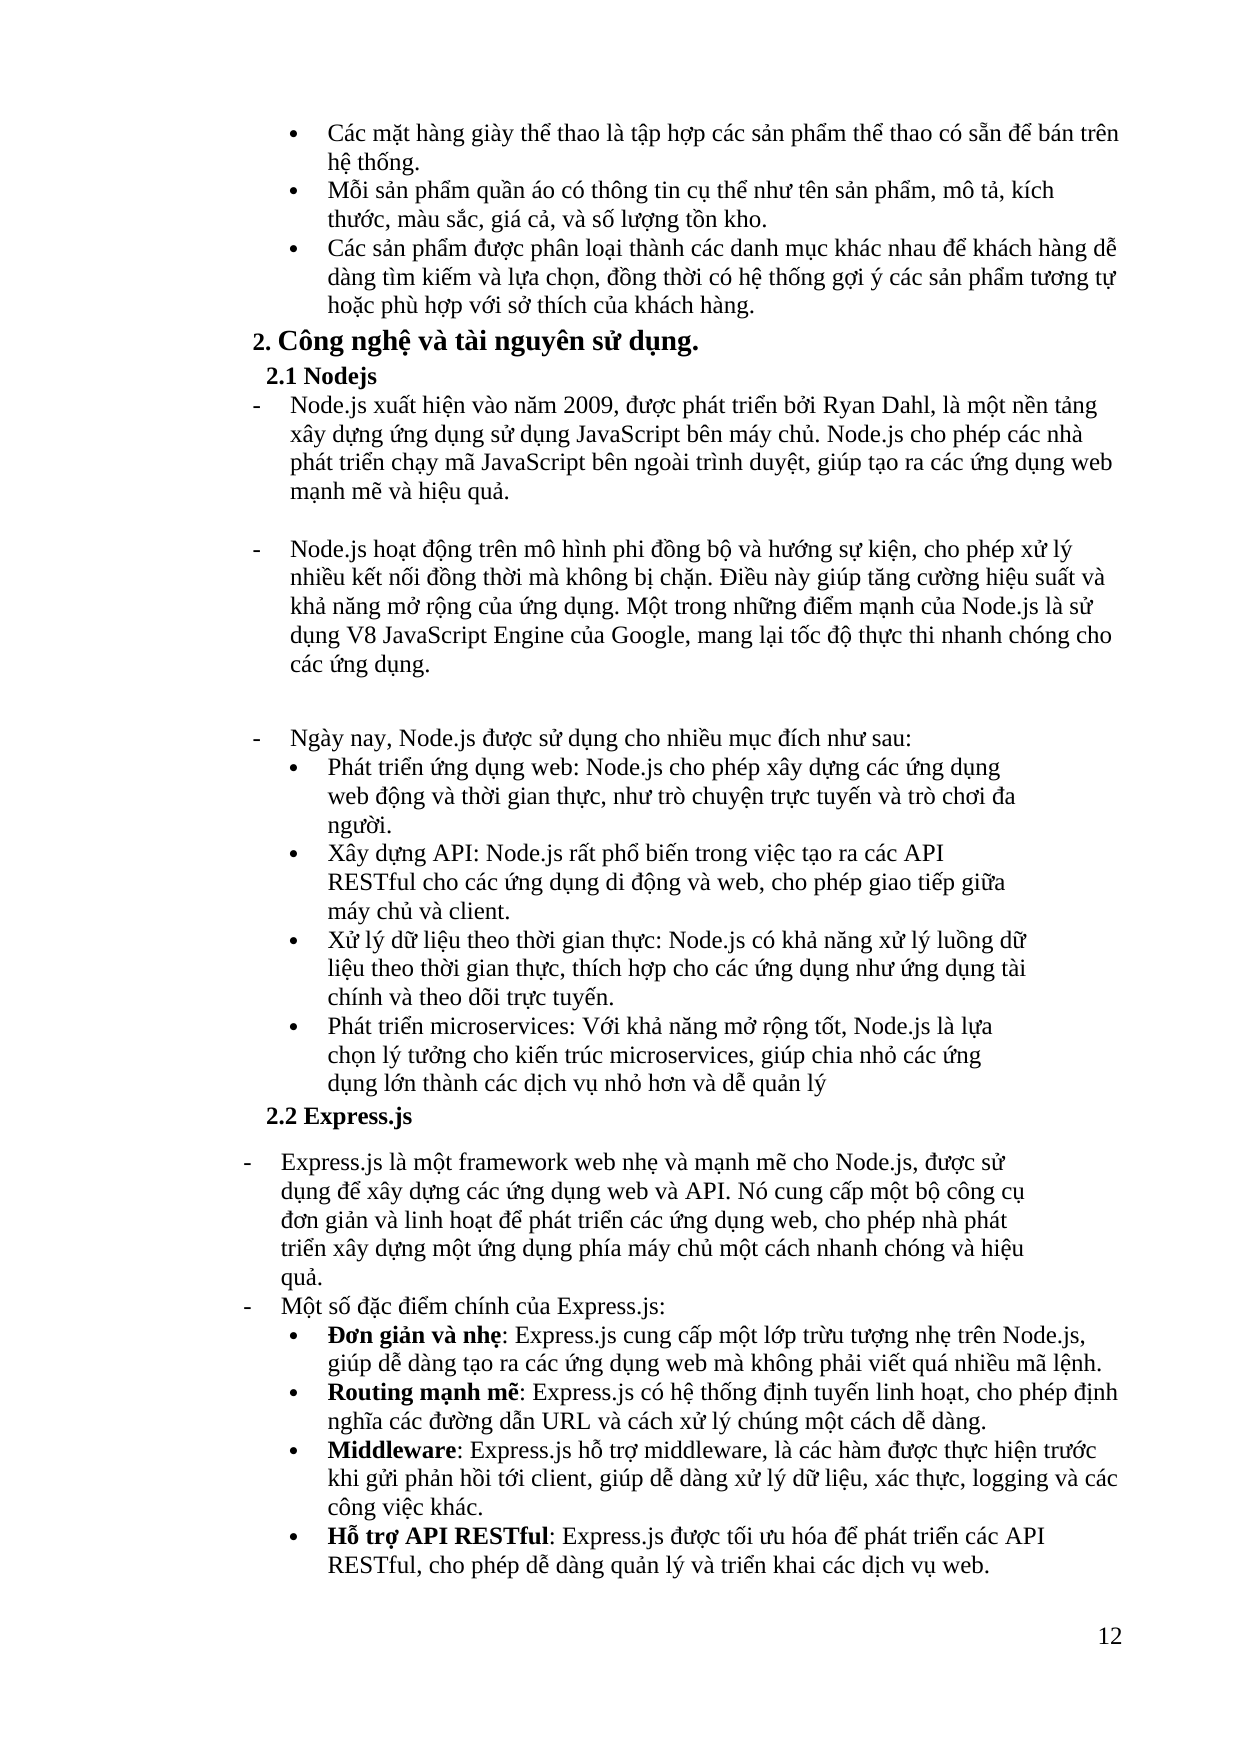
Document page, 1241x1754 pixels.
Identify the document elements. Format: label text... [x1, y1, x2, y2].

subtitle 2.2 Express.js [266, 1101, 1122, 1130]
list Express.js là một framework web nhẹ và mạnh mẽ cho Node.js, được sử dụng để xây dựng các ứng dụng web và API. Nó cung cấp một bộ công cụ đơn giản và linh hoạt để phát triển các ứng dụng web, cho phép nhà phát triển xây dựng một ứng dụng phía máy chủ một cách nhanh chóng và hiệu quả. [243, 1147, 1031, 1291]
list Các sản phẩm được phân loại thành các danh mục khác nhau để khách hàng dễ dàng tìm kiếm và lựa chọn, đồng thời có hệ thống gợi ý các sản phẩm tương tự hoặc phù hợp với sở thích của khách hàng. [290, 233, 1122, 319]
list Node.js hoạt động trên mô hình phi đồng bộ và hướng sự kiện, cho phép xử lý nhiều kết nối đồng thời mà không bị chặn. Điều này giúp tăng cường hiệu suất và khả năng mở rộng của ứng dụng. Một trong những điểm mạnh của Node.js là sử dụng V8 JavaScript Engine của Google, mang lại tốc độ thực thi nhanh chóng cho các ứng dụng. [252, 534, 1122, 677]
list Phát triển microservices: Với khả năng mở rộng tốt, Node.js là lựa chọn lý tưởng cho kiến trúc microservices, giúp chia nhỏ các ứng dụng lớn thành các dịch vụ nhỏ hơn và dễ quản lý [290, 1011, 1031, 1097]
list Phát triển ứng dụng web: Node.js cho phép xây dựng các ứng dụng web động và thời gian thực, như trò chuyện trực tuyến và trò chơi đa người. [290, 752, 1031, 838]
list Hỗ trợ API RESTful: Express.js được tối ưu hóa để phát triển các API RESTful, cho phép dễ dàng quản lý và triển khai các dịch vụ web. [290, 1521, 1122, 1578]
list Các mặt hàng giày thể thao là tập hợp các sản phẩm thể thao có sẵn để bán trên hệ thống. [290, 118, 1122, 176]
list Node.js xuất hiện vào năm 2009, được phát triển bởi Ryan Dahl, là một nền tảng xây dựng ứng dụng sử dụng JavaScript bên máy chủ. Node.js cho phép các nhà phát triển chạy mã JavaScript bên ngoài trình duyệt, giúp tạo ra các ứng dụng web mạnh mẽ và hiệu quả. [252, 390, 1122, 505]
list Middleware: Express.js hỗ trợ middleware, là các hàm được thực hiện trước khi gửi phản hồi tới client, giúp dễ dàng xử lý dữ liệu, xác thực, logging và các công việc khác. [290, 1435, 1122, 1521]
list Xử lý dữ liệu theo thời gian thực: Node.js có khả năng xử lý luồng dữ liệu theo thời gian thực, thích hợp cho các ứng dụng như ứng dụng tài chính và theo dõi trực tuyến. [290, 925, 1031, 1011]
list Đơn giản và nhẹ: Express.js cung cấp một lớp trừu tượng nhẹ trên Node.js, giúp dễ dàng tạo ra các ứng dụng web mà không phải viết quá nhiều mã lệnh. [290, 1320, 1122, 1377]
subtitle 2.1 Nodejs [266, 361, 1122, 390]
list Routing mạnh mẽ: Express.js có hệ thống định tuyến linh hoạt, cho phép định nghĩa các đường dẫn URL và cách xử lý chúng một cách dễ dàng. [290, 1377, 1122, 1435]
list Ngày nay, Node.js được sử dụng cho nhiều mục đích như sau: [252, 723, 1031, 752]
subtitle 2. Công nghệ và tài nguyên sử dụng. [215, 323, 1122, 357]
list Mỗi sản phẩm quần áo có thông tin cụ thể như tên sản phẩm, mô tả, kích thước, màu sắc, giá cả, và số lượng tồn kho. [290, 176, 1122, 233]
list Một số đặc điểm chính của Express.js: [243, 1291, 1122, 1320]
list Xây dựng API: Node.js rất phổ biến trong việc tạo ra các API RESTful cho các ứng dụng di động và web, cho phép giao tiếp giữa máy chủ và client. [290, 838, 1031, 925]
